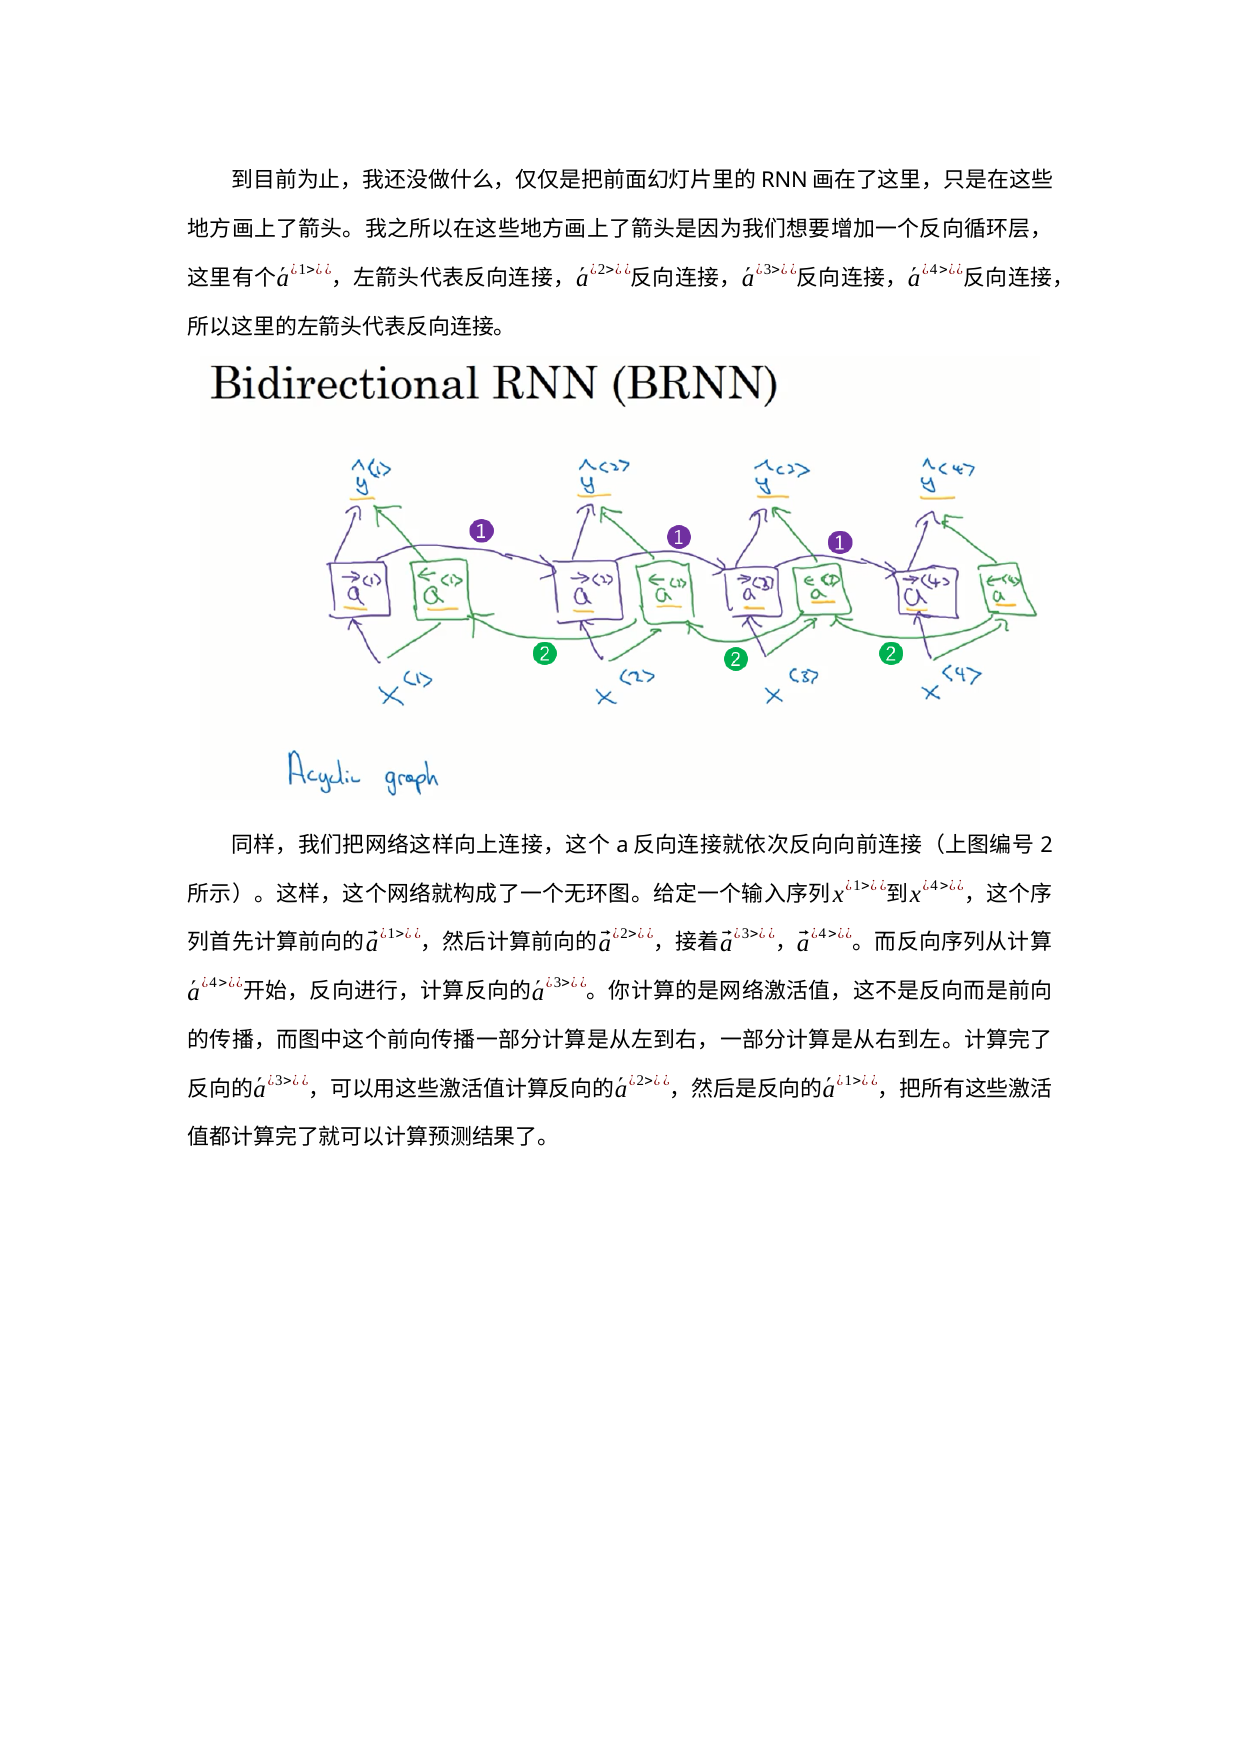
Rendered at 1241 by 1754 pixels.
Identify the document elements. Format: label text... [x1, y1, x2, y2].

text 到目前为止，我还没做什么，仅仅是把前面幻灯片里的RNN画在了这里，只是在这些地方画上了箭头。我之所以在这些地方画上了箭头是因为我们想要增加一个反向循环层，这里有个，左箭头代表反向连接，反向连接，反向连接，反向连接，所以这里的左箭头代表反向连接。 [187, 162, 1053, 341]
text 同样，我们把网络这样向上连接，这个a反向连接就依次反向向前连接（上图编号2所示）。这样，这个网络就构成了一个无环图。给定一个输入序列到，这个序列首先计算前向的，然后计算前向的，接着，。而反向序列从计算开始，反向进行，计算反向的。你计算的是网络激活值，这不是反向而是前向的传播，而图中这个前向传播一部分计算是从左到右，一部分计算是从右到左。计算完了反向的，可以用这些激活值计算反向的，然后是反向的，把所有这些激活值都计算完了就可以计算预测结果了。 [187, 826, 1053, 1151]
picture [200, 356, 1041, 800]
